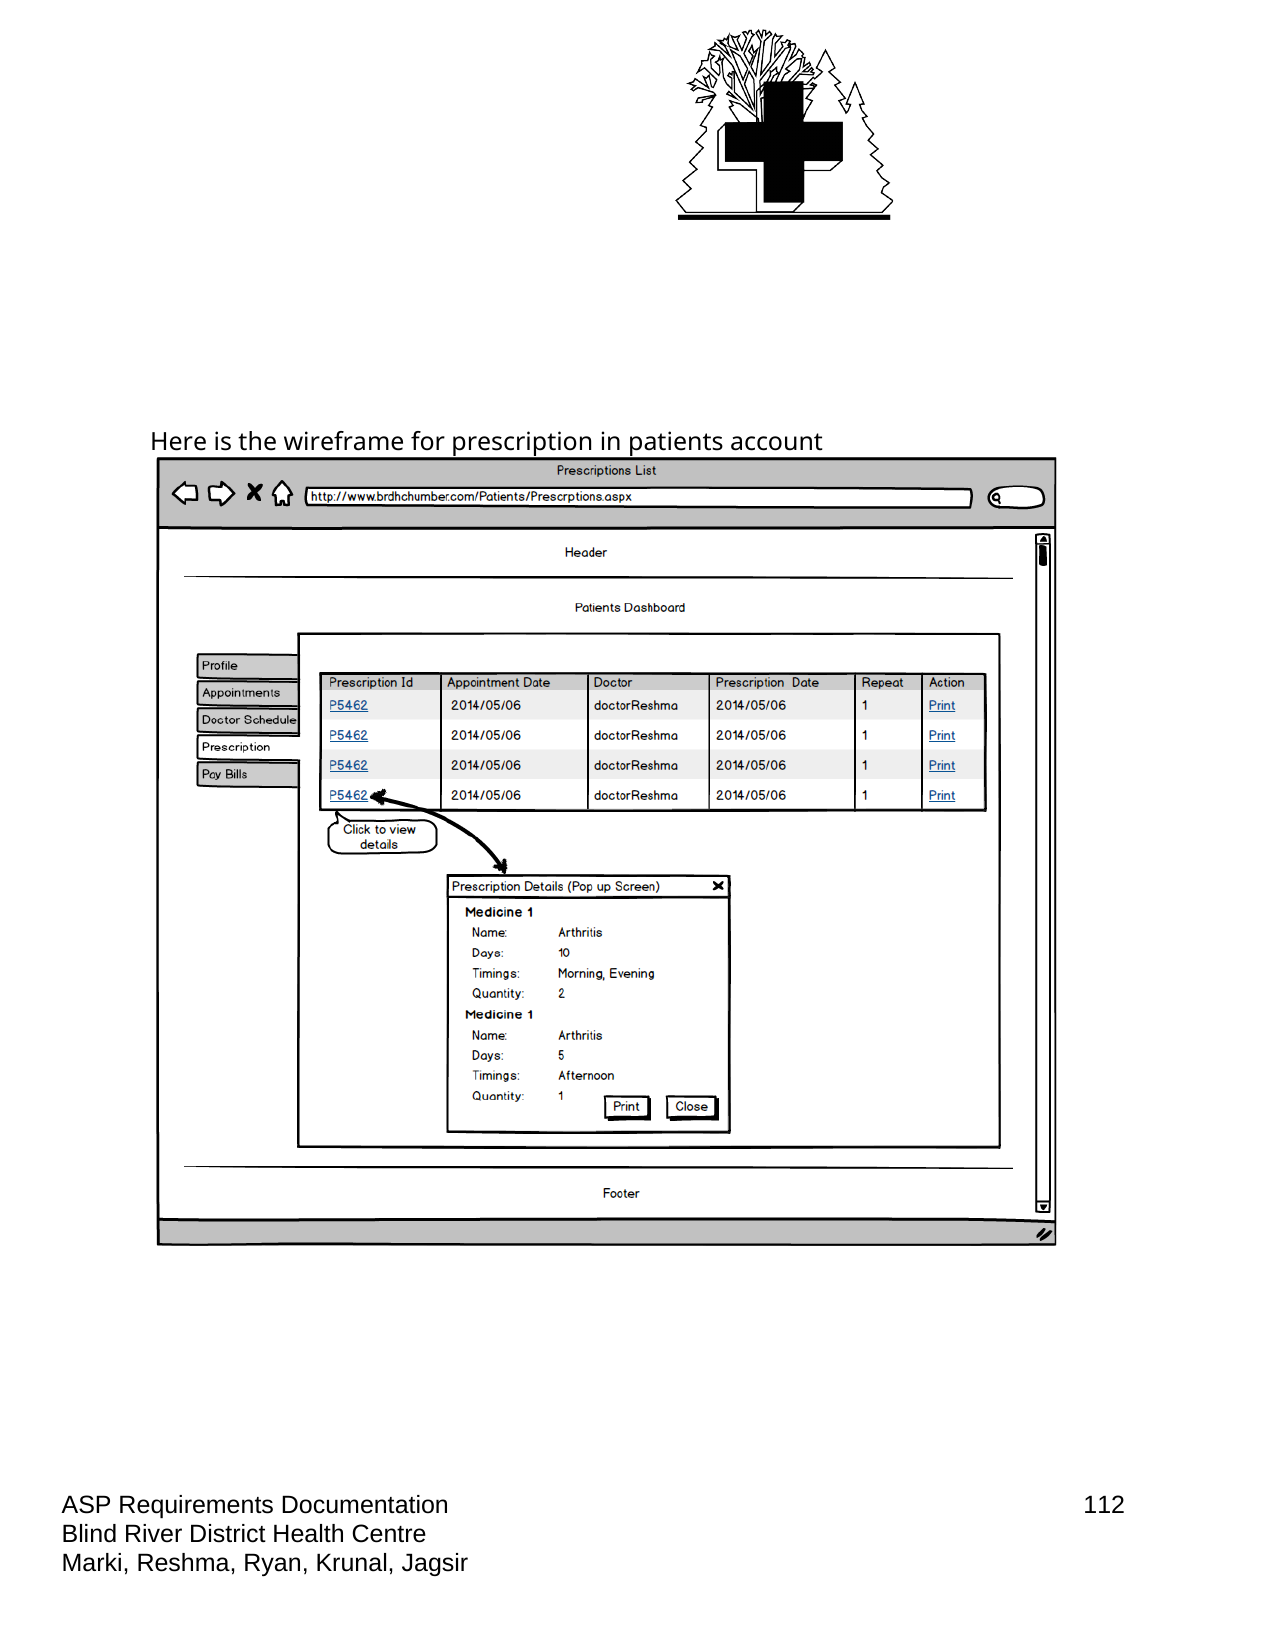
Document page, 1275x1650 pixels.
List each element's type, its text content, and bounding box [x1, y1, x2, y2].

picture [675, 29, 894, 220]
picture [156, 457, 1057, 1246]
text Here is the wireframe for prescription in patients account [150, 423, 1125, 458]
